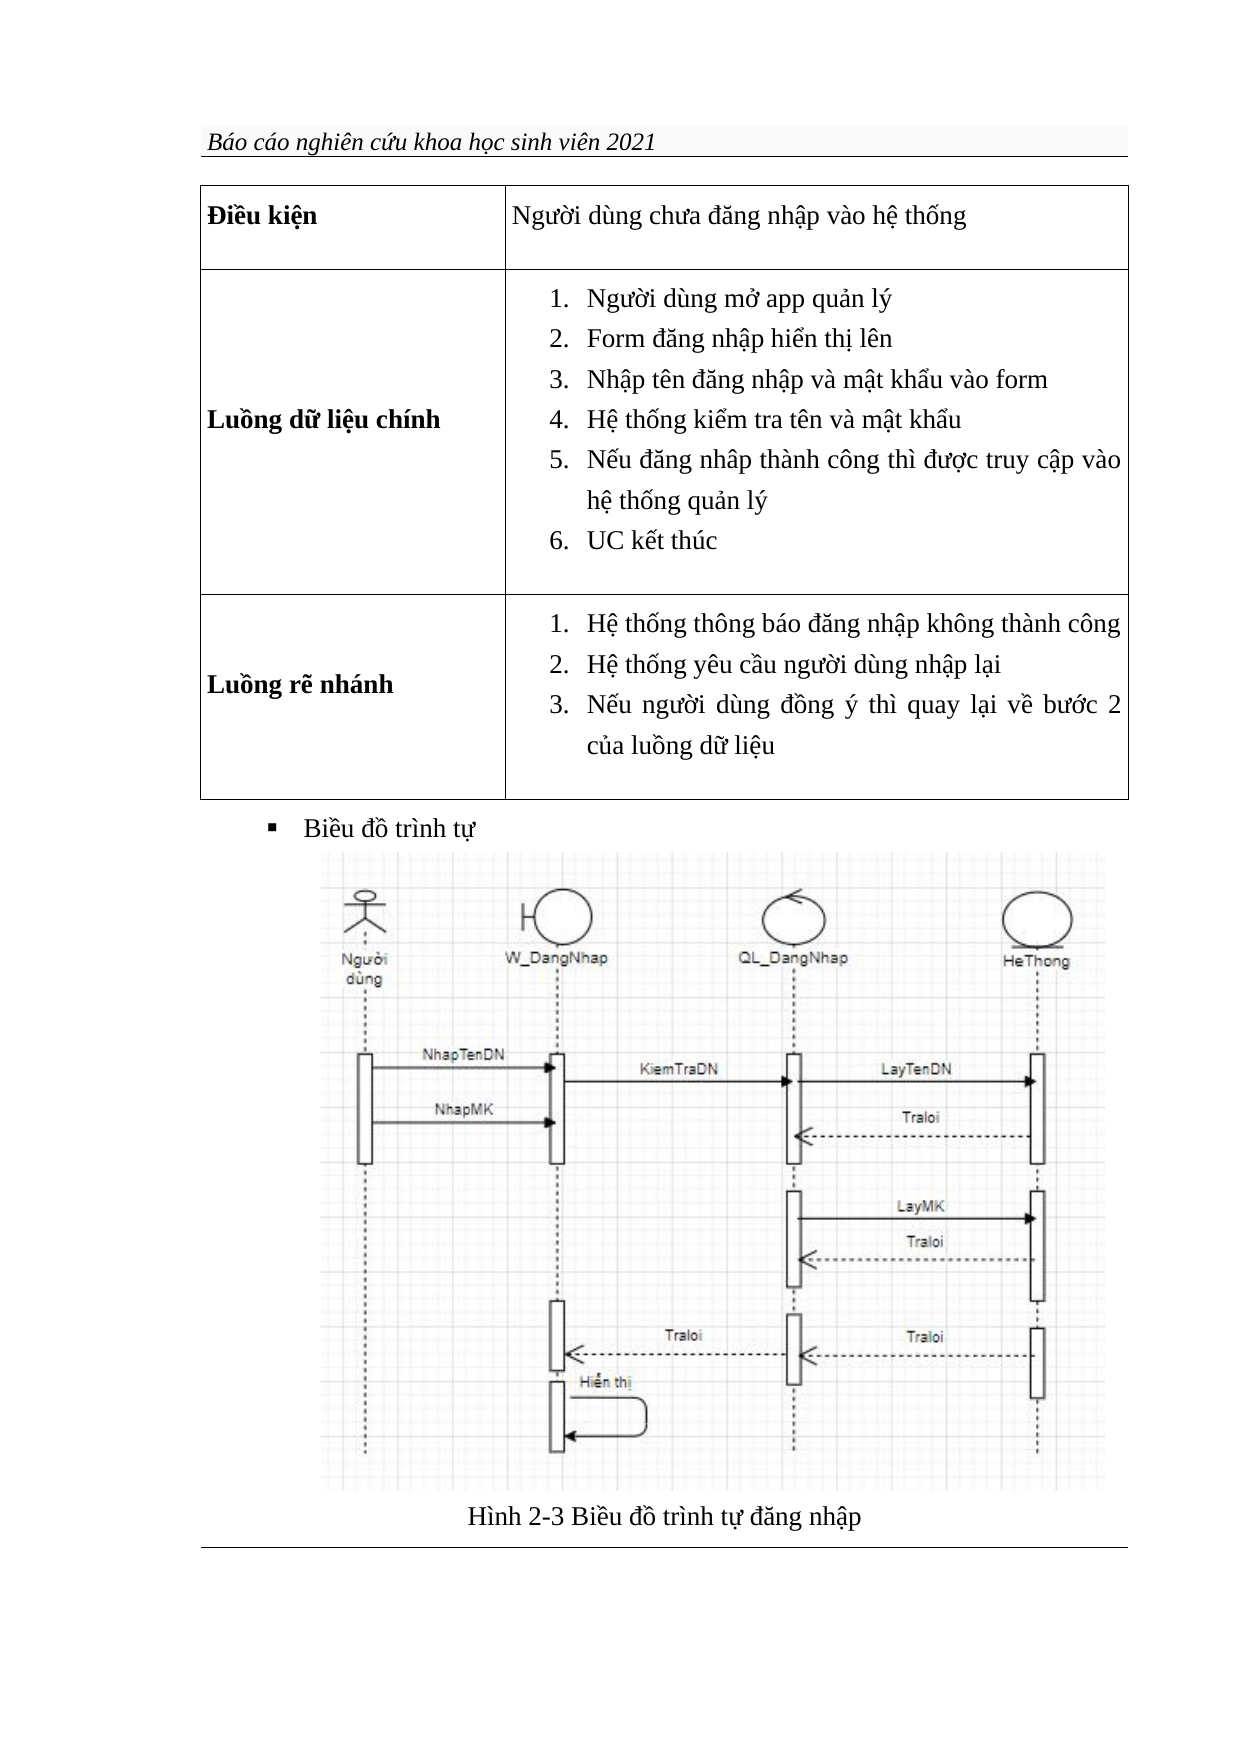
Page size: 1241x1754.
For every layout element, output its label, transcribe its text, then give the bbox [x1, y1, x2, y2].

text Hình 2-3 Biều đồ trình tự đăng nhập [207, 1500, 1122, 1531]
table_cell Điều kiện [201, 186, 505, 268]
table_cell Luồng dữ liệu chính [201, 270, 505, 594]
list Biều đồ trình tự [266, 812, 1122, 843]
table_cell Hệ thống thông báo đăng nhập không thành công Hệ thống yêu cầu người dùng nhập lại Nếu người dùng đồng ý thì quay lại về bước 2 của luồng dữ liệu [506, 595, 1128, 798]
table_cell Người dùng chưa đăng nhập vào hệ thống [506, 186, 1128, 268]
table_cell Người dùng mở app quản lý Form đăng nhập hiển thị lên Nhập tên đăng nhập và mật khẩu vào form Hệ thống kiểm tra tên và mật khẩu Nếu đăng nhâp thành công thì được truy cập vào hệ thống quản lý UC kết thúc [506, 270, 1128, 594]
picture [320, 852, 1106, 1491]
table_cell Luồng rẽ nhánh [201, 595, 505, 798]
